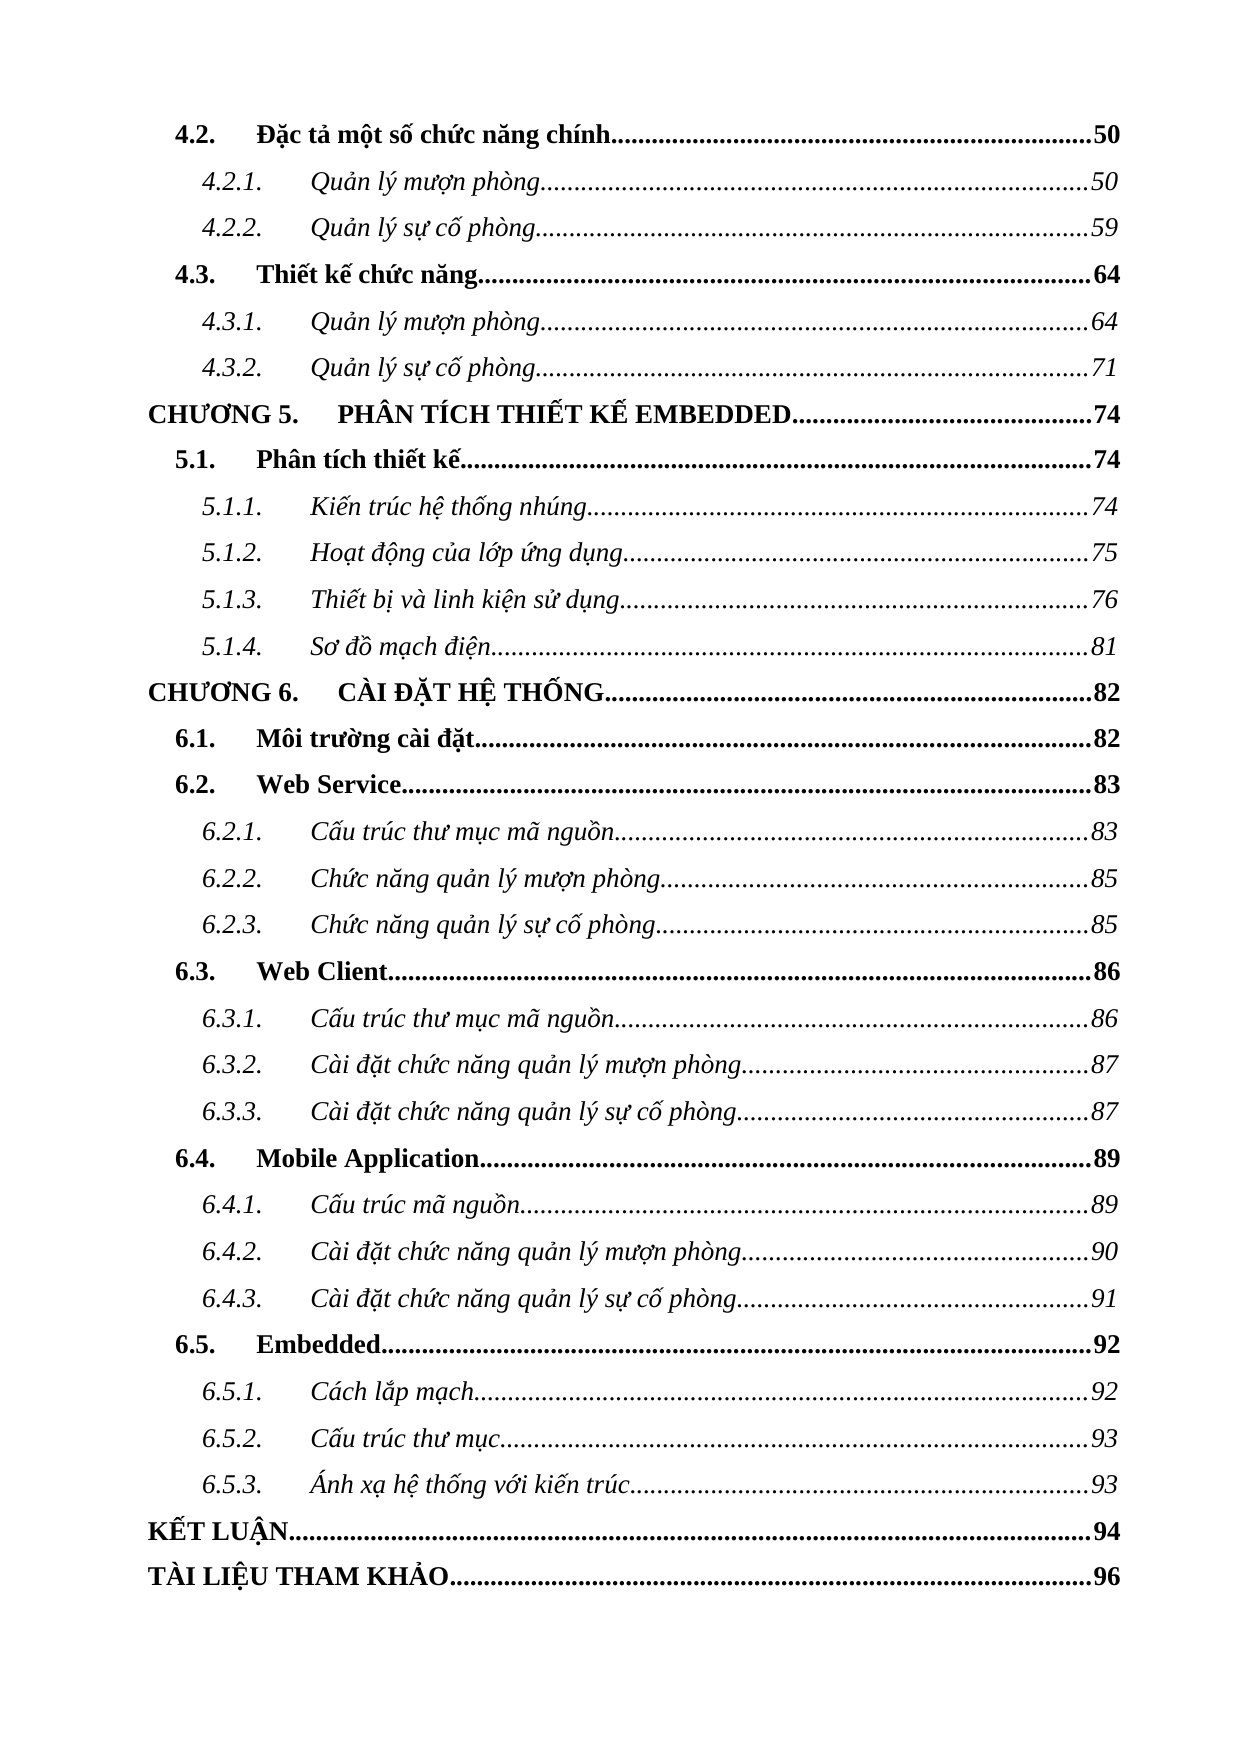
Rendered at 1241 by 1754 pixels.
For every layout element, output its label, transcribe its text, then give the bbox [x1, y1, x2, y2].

text 6.3.3. Cài đặt chức năng quản lý sự cố phòng 87 [202, 1095, 1134, 1126]
text 6.4.1. Cấu trúc mã nguồn 89 [202, 1188, 1134, 1219]
text 6.4. Mobile Application 89 [175, 1142, 1134, 1173]
text 6.5.3. Ánh xạ hệ thống với kiến trúc 93 [202, 1468, 1134, 1499]
text 6.4.3. Cài đặt chức năng quản lý sự cố phòng 91 [202, 1282, 1134, 1313]
text 4.2.1. Quản lý mượn phòng 50 [202, 165, 1134, 196]
text 6.4.2. Cài đặt chức năng quản lý mượn phòng 90 [202, 1235, 1134, 1266]
text 4.3.2. Quản lý sự cố phòng 71 [202, 351, 1134, 383]
text 6.1. Môi trường cài đặt 82 [175, 722, 1134, 753]
text 5.1.1. Kiến trúc hệ thống nhúng 74 [202, 490, 1134, 521]
text 4.2.2. Quản lý sự cố phòng 59 [202, 211, 1134, 243]
text 6.2.2. Chức năng quản lý mượn phòng 85 [202, 862, 1134, 893]
text KẾT LUẬN 94 [148, 1515, 1134, 1546]
text 6.3. Web Client 86 [175, 955, 1134, 986]
text 6.2. Web Service 83 [175, 768, 1134, 799]
text 6.2.3. Chức năng quản lý sự cố phòng 85 [202, 908, 1134, 939]
text 6.5.2. Cấu trúc thư mục 93 [202, 1422, 1134, 1453]
text 5.1.2. Hoạt động của lớp ứng dụng 75 [202, 537, 1134, 568]
text TÀI LIỆU THAM KHẢO 96 [148, 1560, 1134, 1591]
text 4.2. Đặc tả một số chức năng chính 50 [175, 118, 1134, 149]
text CHƯƠNG 6. Cài đặt hệ thống 82 [148, 677, 1134, 708]
text 6.5.1. Cách lắp mạch 92 [202, 1375, 1134, 1406]
text 5.1.4. Sơ đồ mạch điện 81 [202, 630, 1134, 661]
text 5.1.3. Thiết bị và linh kiện sử dụng 76 [202, 583, 1134, 614]
text 5.1. Phân tích thiết kế 74 [175, 443, 1134, 474]
text 6.3.2. Cài đặt chức năng quản lý mượn phòng 87 [202, 1048, 1134, 1079]
text 6.3.1. Cấu trúc thư mục mã nguồn 86 [202, 1002, 1134, 1033]
text 6.5. Embedded 92 [175, 1328, 1134, 1359]
text CHƯƠNG 5. PHÂN TÍCH THIẾT KẾ Embedded 74 [148, 398, 1134, 429]
text 6.2.1. Cấu trúc thư mục mã nguồn 83 [202, 815, 1134, 846]
text 4.3.1. Quản lý mượn phòng 64 [202, 305, 1134, 336]
text 4.3. Thiết kế chức năng 64 [175, 258, 1134, 289]
